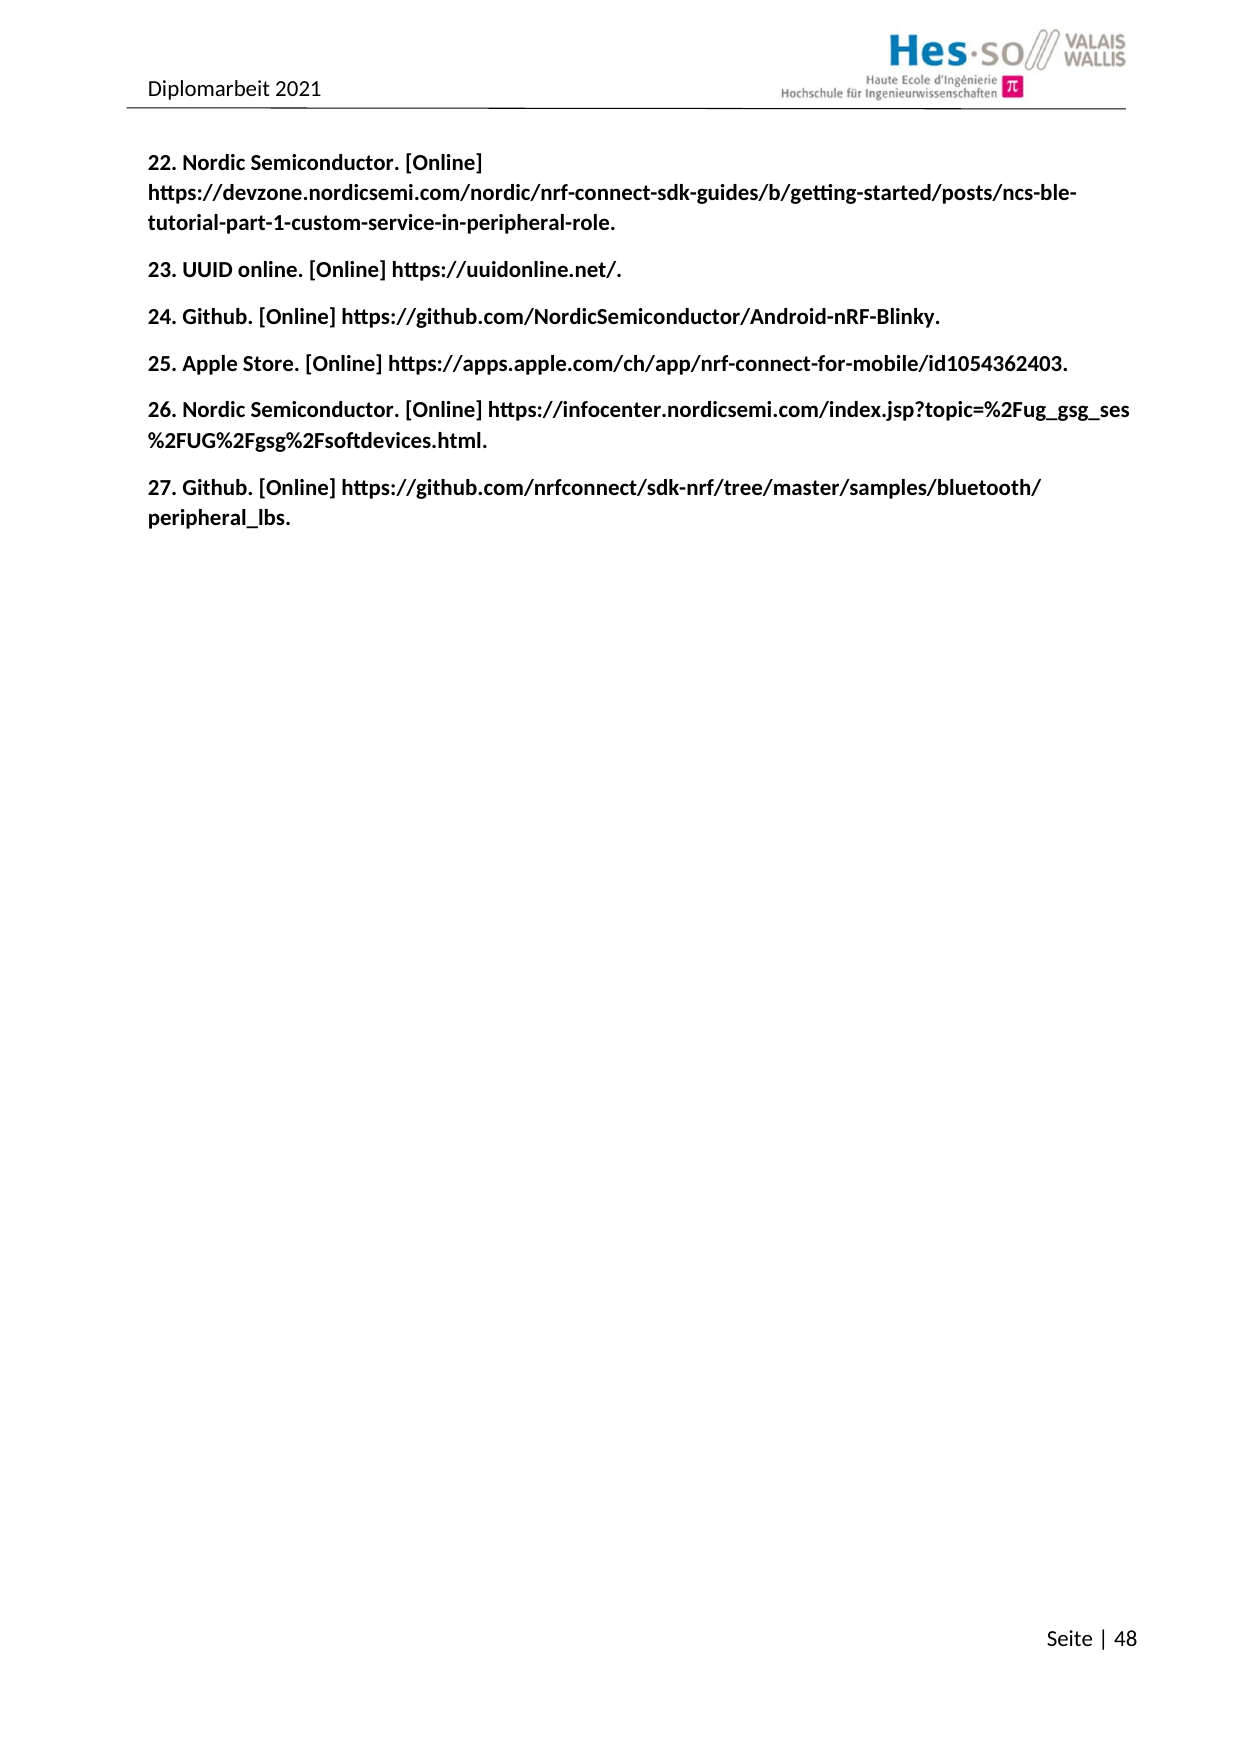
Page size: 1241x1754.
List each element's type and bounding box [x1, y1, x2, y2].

picture [771, 12, 1137, 119]
